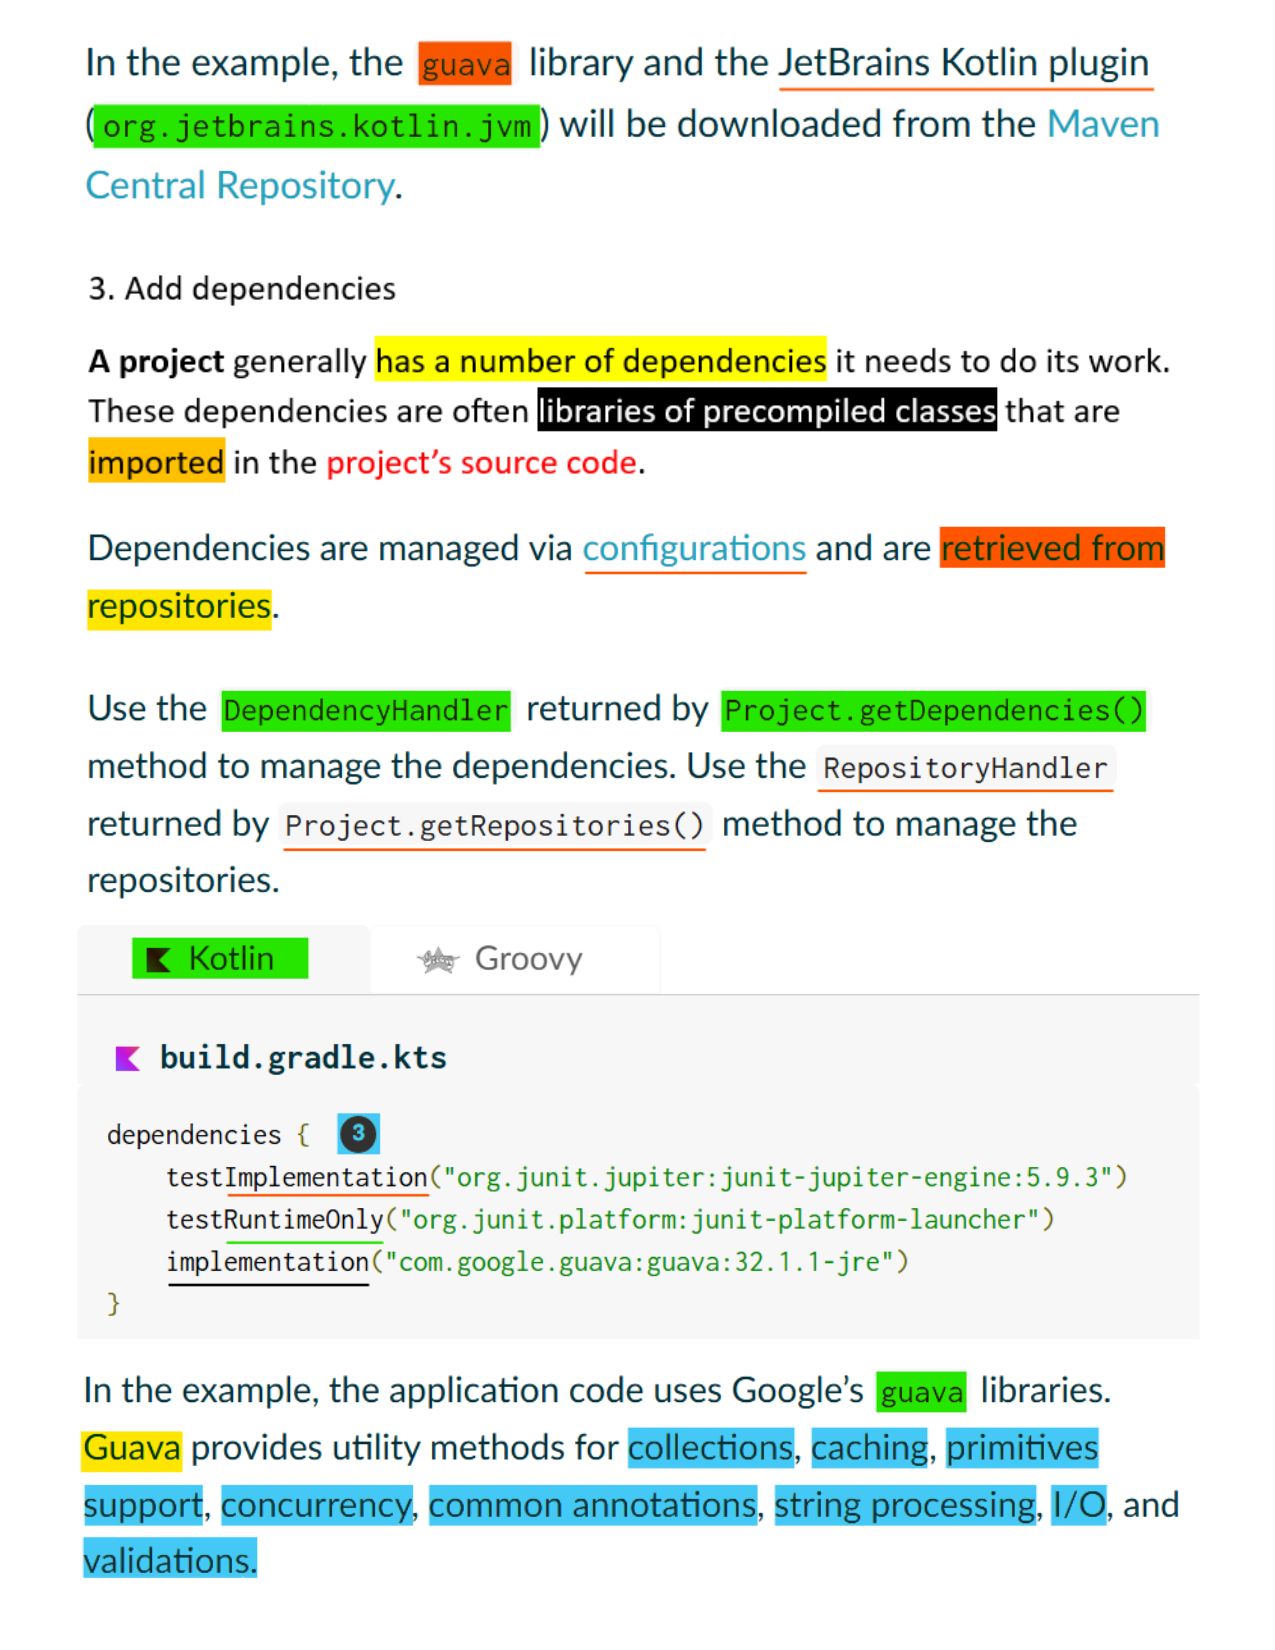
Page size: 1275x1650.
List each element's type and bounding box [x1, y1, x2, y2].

picture [75, 518, 1200, 905]
picture [75, 1360, 1200, 1587]
picture [75, 30, 1200, 219]
picture [75, 263, 1200, 498]
picture [75, 925, 1200, 1339]
